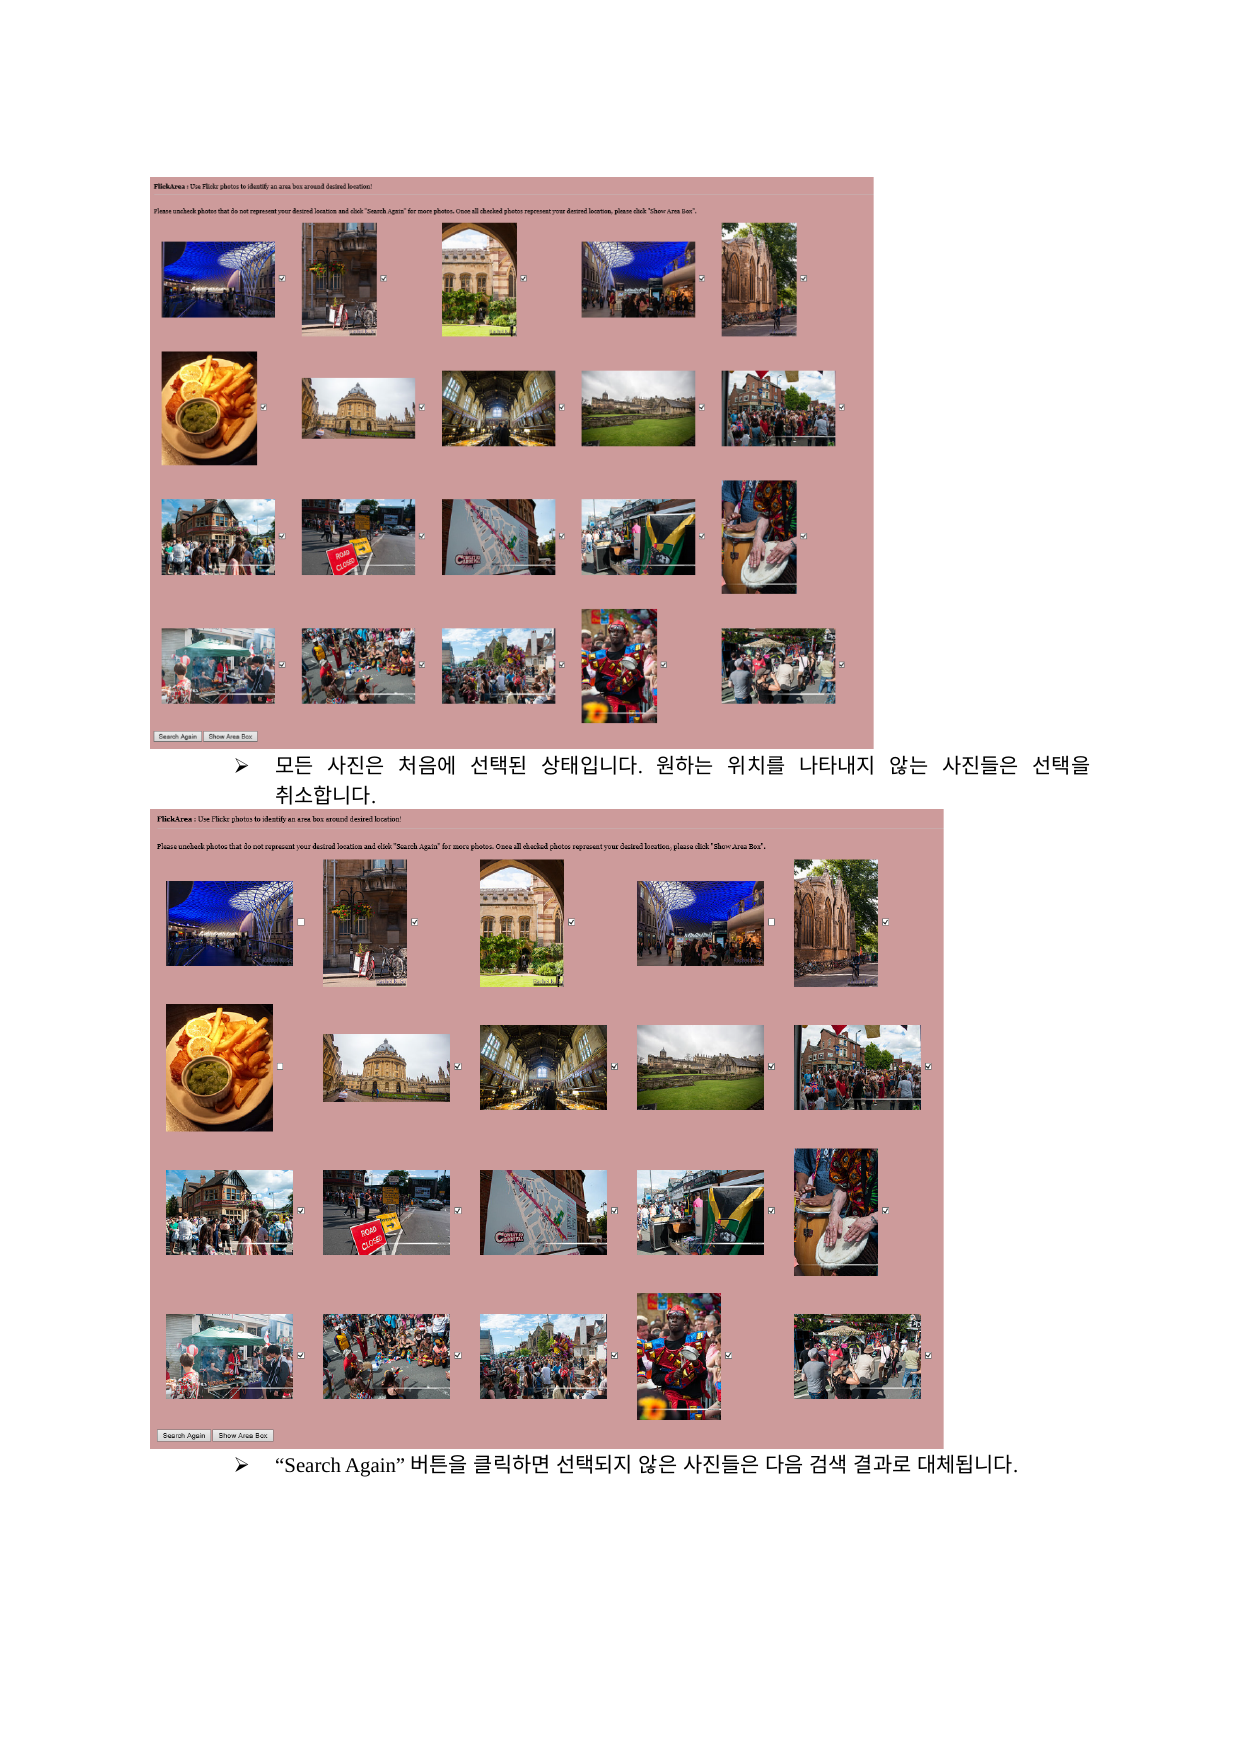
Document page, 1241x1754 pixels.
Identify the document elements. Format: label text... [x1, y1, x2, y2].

picture [150, 177, 874, 749]
list 모든 사진은 처음에 선택된 상태입니다. 원하는 위치를 나타내지 않는 사진들은 선택을 취소합니다. [233, 749, 1090, 809]
picture [150, 809, 944, 1449]
list “Search Again” 버튼을 클릭하면 선택되지 않은 사진들은 다음 검색 결과로 대체됩니다. [233, 1448, 1090, 1479]
